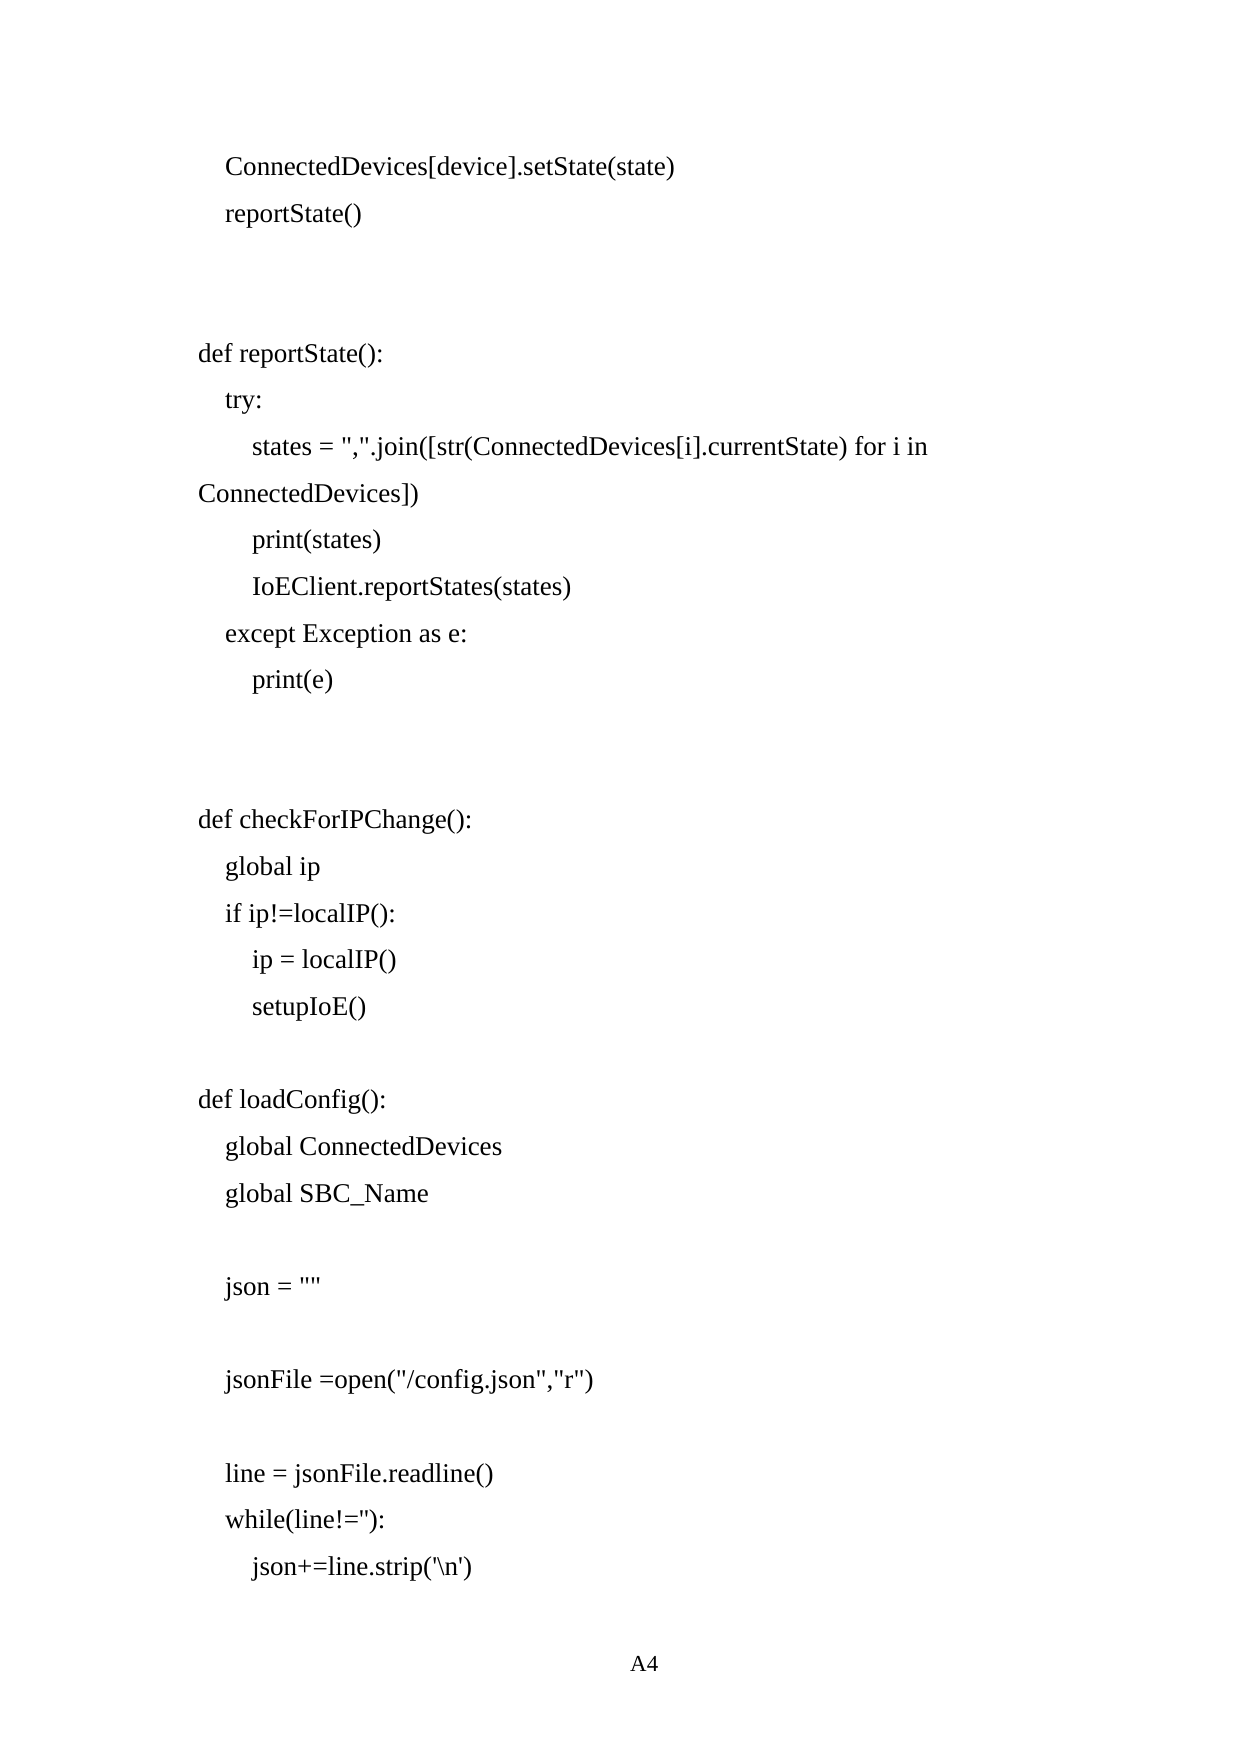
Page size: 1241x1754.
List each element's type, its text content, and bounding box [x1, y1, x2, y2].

text setupIoE() [198, 990, 1088, 1021]
text states = ",".join([str(ConnectedDevices[i].currentState) for i in ConnectedDevices]) [198, 430, 1088, 508]
text print(states) [198, 523, 1088, 554]
text jsonFile =open("/config.json","r") [198, 1363, 1088, 1394]
text json+=line.strip('\n') [198, 1550, 1088, 1581]
text line = jsonFile.readline() [198, 1457, 1088, 1488]
text def checkForIPChange(): [198, 803, 1088, 834]
text def reportState(): [198, 337, 1088, 368]
text global ConnectedDevices [198, 1130, 1088, 1161]
text reportState() [198, 197, 1088, 228]
text ip = localIP() [198, 943, 1088, 974]
text ConnectedDevices[device].setState(state) [198, 150, 1088, 181]
text while(line!=''): [198, 1503, 1088, 1534]
text json = "" [198, 1270, 1088, 1301]
text if ip!=localIP(): [198, 897, 1088, 928]
text try: [198, 383, 1088, 414]
text except Exception as e: [198, 617, 1088, 648]
text def loadConfig(): [198, 1083, 1088, 1114]
text global ip [198, 850, 1088, 881]
text IoEClient.reportStates(states) [198, 570, 1088, 601]
text print(e) [198, 663, 1088, 694]
text global SBC_Name [198, 1177, 1088, 1208]
